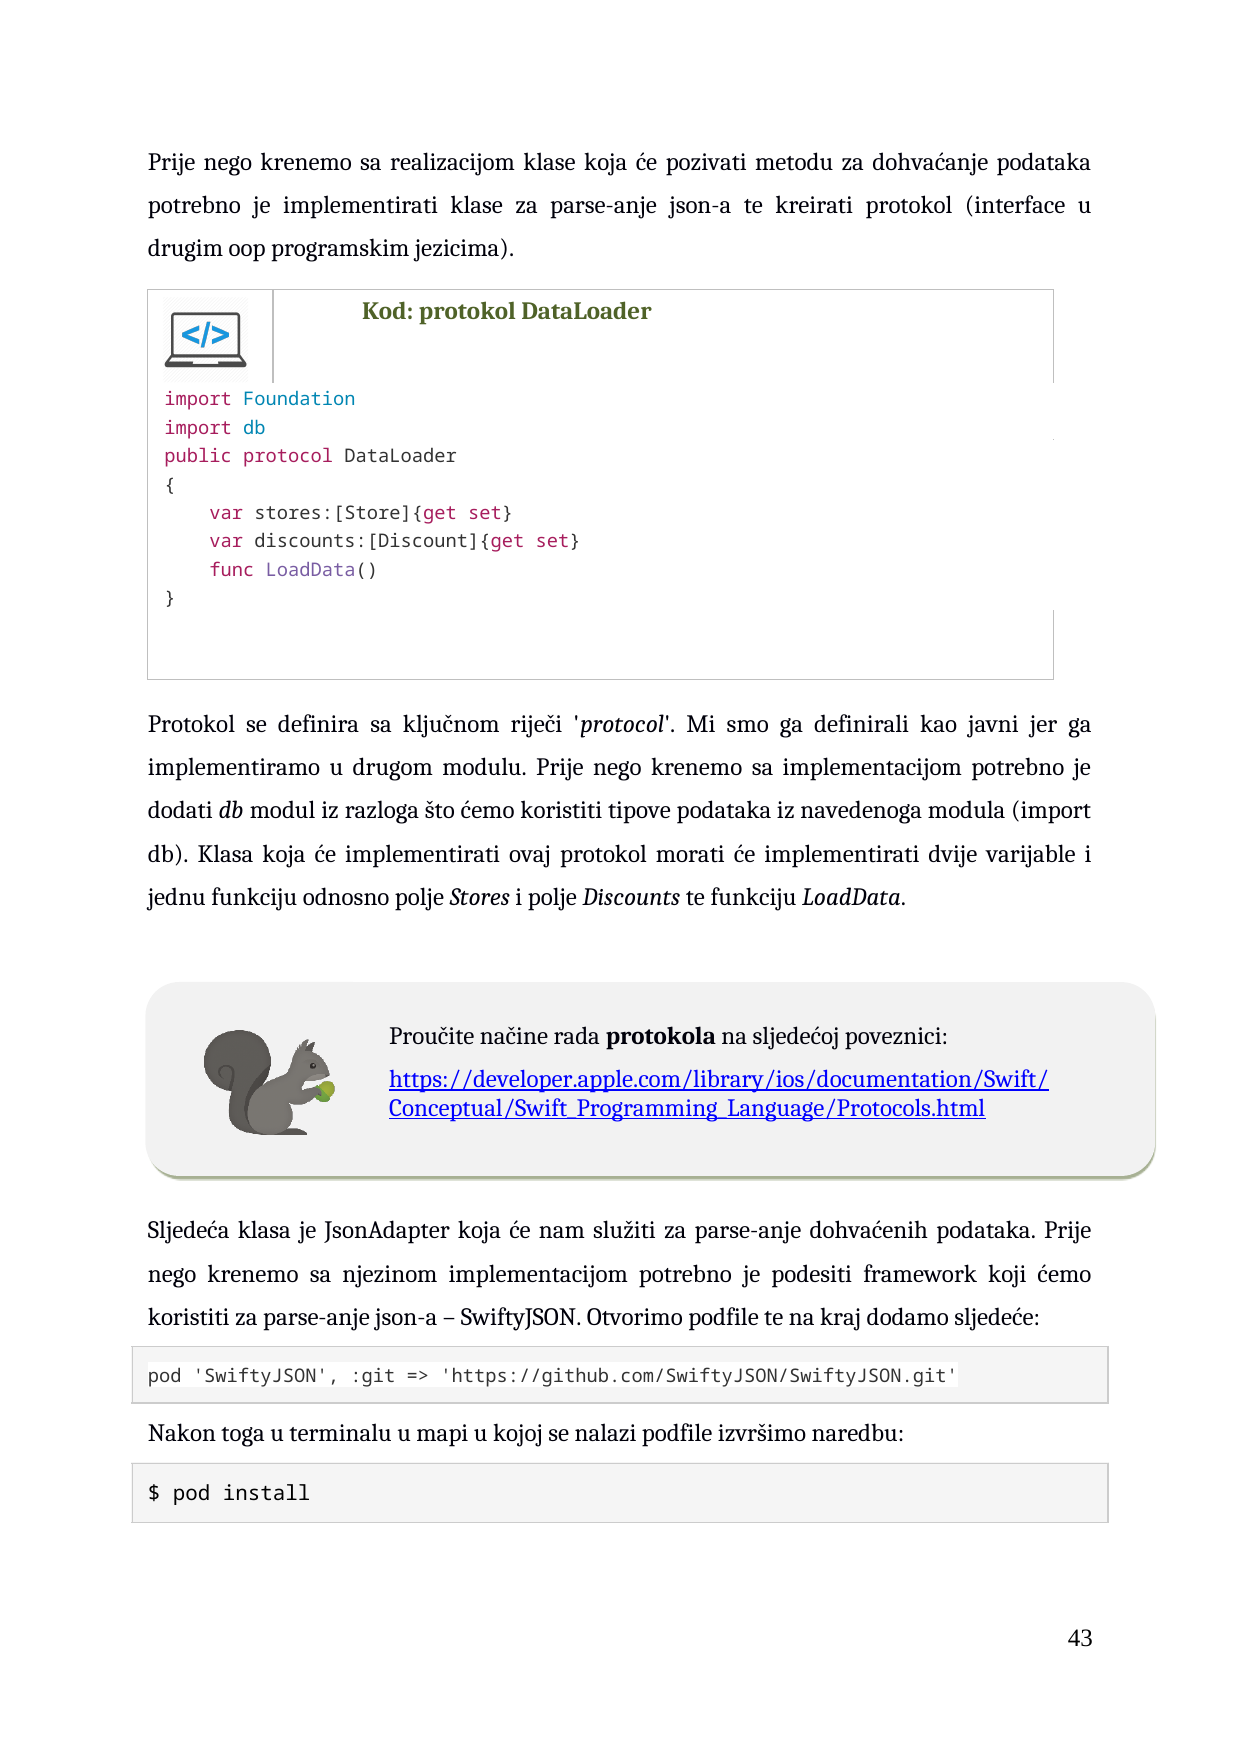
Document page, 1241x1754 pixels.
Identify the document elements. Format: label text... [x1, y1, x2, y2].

text Protokol se definira sa ključnom riječi 'protocol'. Mi smo ga definirali kao javni jer ga implementiramo u drugom modulu. Prije nego krenemo sa implementacijom potrebno je dodati db modul iz razloga što ćemo koristiti tipove podataka iz navedenoga modula (import db). Klasa koja će implementirati ovaj protokol morati će implementirati dvije varijable i jednu funkciju odnosno polje Stores i polje Discounts te funkciju LoadData. [148, 710, 1093, 911]
text $ pod install [133, 1464, 1107, 1522]
text Sljedeća klasa je JsonAdapter koja će nam služiti za parse-anje dohvaćenih podataka. Prije nego krenemo sa njezinom implementacijom potrebno je podesiti framework koji ćemo koristiti za parse-anje json-a – SwiftyJSON. Otvorimo podfile te na kraj dodamo sljedeće: [148, 1216, 1093, 1331]
picture [171, 1000, 367, 1158]
text Prije nego krenemo sa realizacijom klase koja će pozivati metodu za dohvaćanje podataka potrebno je implementirati klase za parse-anje json-a te kreirati protokol (interface u drugim oop programskim jezicima). [148, 148, 1093, 263]
picture [162, 297, 249, 383]
text pod 'SwiftyJSON', :git => 'https://github.com/SwiftyJSON/SwiftyJSON.git' [133, 1347, 1107, 1402]
text Nakon toga u terminalu u mapi u kojoj se nalazi podfile izvršimo naredbu: [148, 1419, 1093, 1448]
